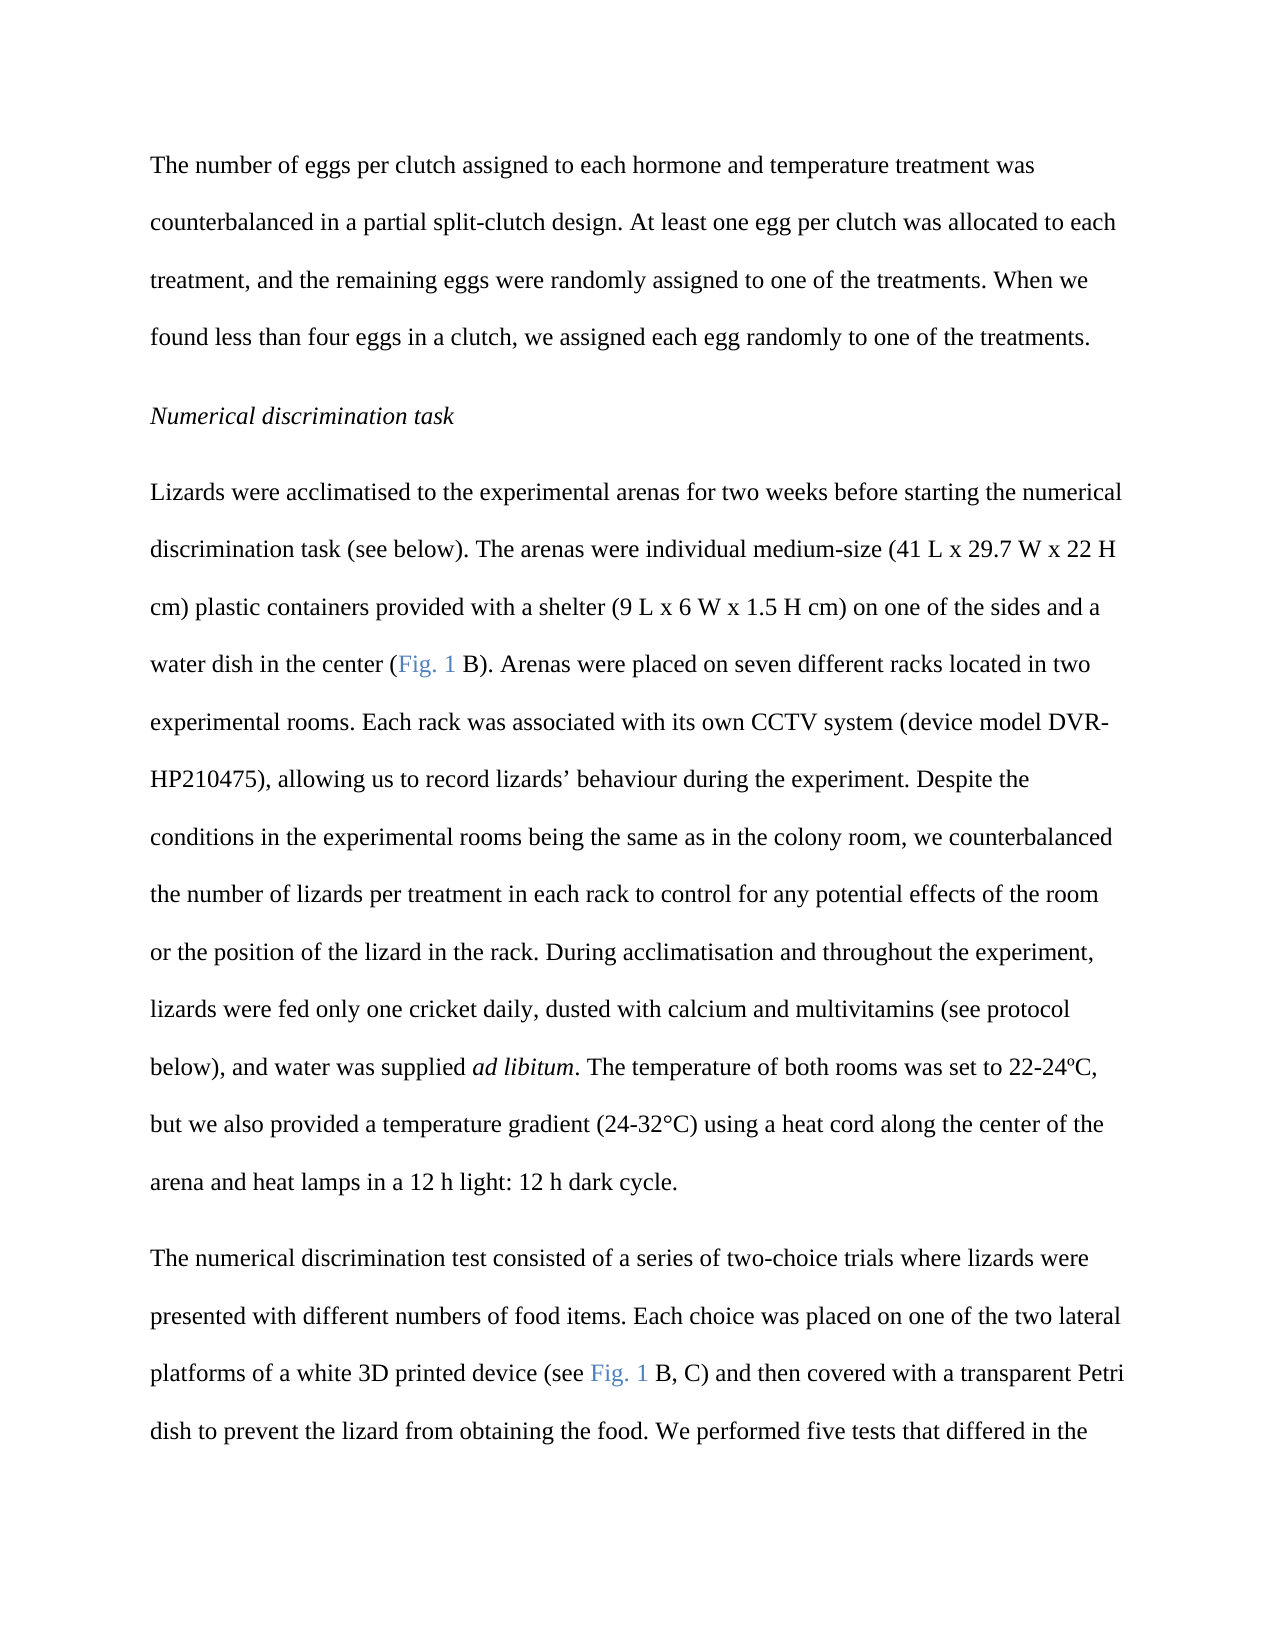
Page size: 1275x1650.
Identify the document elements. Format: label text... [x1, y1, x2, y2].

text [150, 1243, 1125, 1444]
text The number of eggs per clutch assigned to each hormone and temperature treatment was counterbalanced in a partial split-clutch design. At least one egg per clutch was allocated to each treatment, and the remaining eggs were randomly assigned to one of the treatments. When we found less than four eggs in a clutch, we assigned each egg randomly to one of the treatments. [150, 150, 1125, 351]
subtitle Numerical discrimination task [150, 401, 1125, 429]
text Lizards were acclimatised to the experimental arenas for two weeks before starting the numerical discrimination task (see below). The arenas were individual medium-size (41 L x 29.7 W x 22 H cm) plastic containers provided with a shelter (9 L x 6 W x 1.5 H cm) on one of the sides and a water dish in the center (Fig. 1 B). Arenas were placed on seven different racks located in two experimental rooms. Each rack was associated with its own CCTV system (device model DVR-HP210475), allowing us to record lizards’ behaviour during the experiment. Despite the conditions in the experimental rooms being the same as in the colony room, we counterbalanced the number of lizards per treatment in each rack to control for any potential effects of the room or the position of the lizard in the rack. During acclimatisation and throughout the experiment, lizards were fed only one cricket daily, dusted with calcium and multivitamins (see protocol below), and water was supplied ad libitum. The temperature of both rooms was set to 22-24ºC, but we also provided a temperature gradient (24-32°C) using a heat cord along the center of the arena and heat lamps in a 12 h light: 12 h dark cycle. [150, 477, 1125, 1196]
